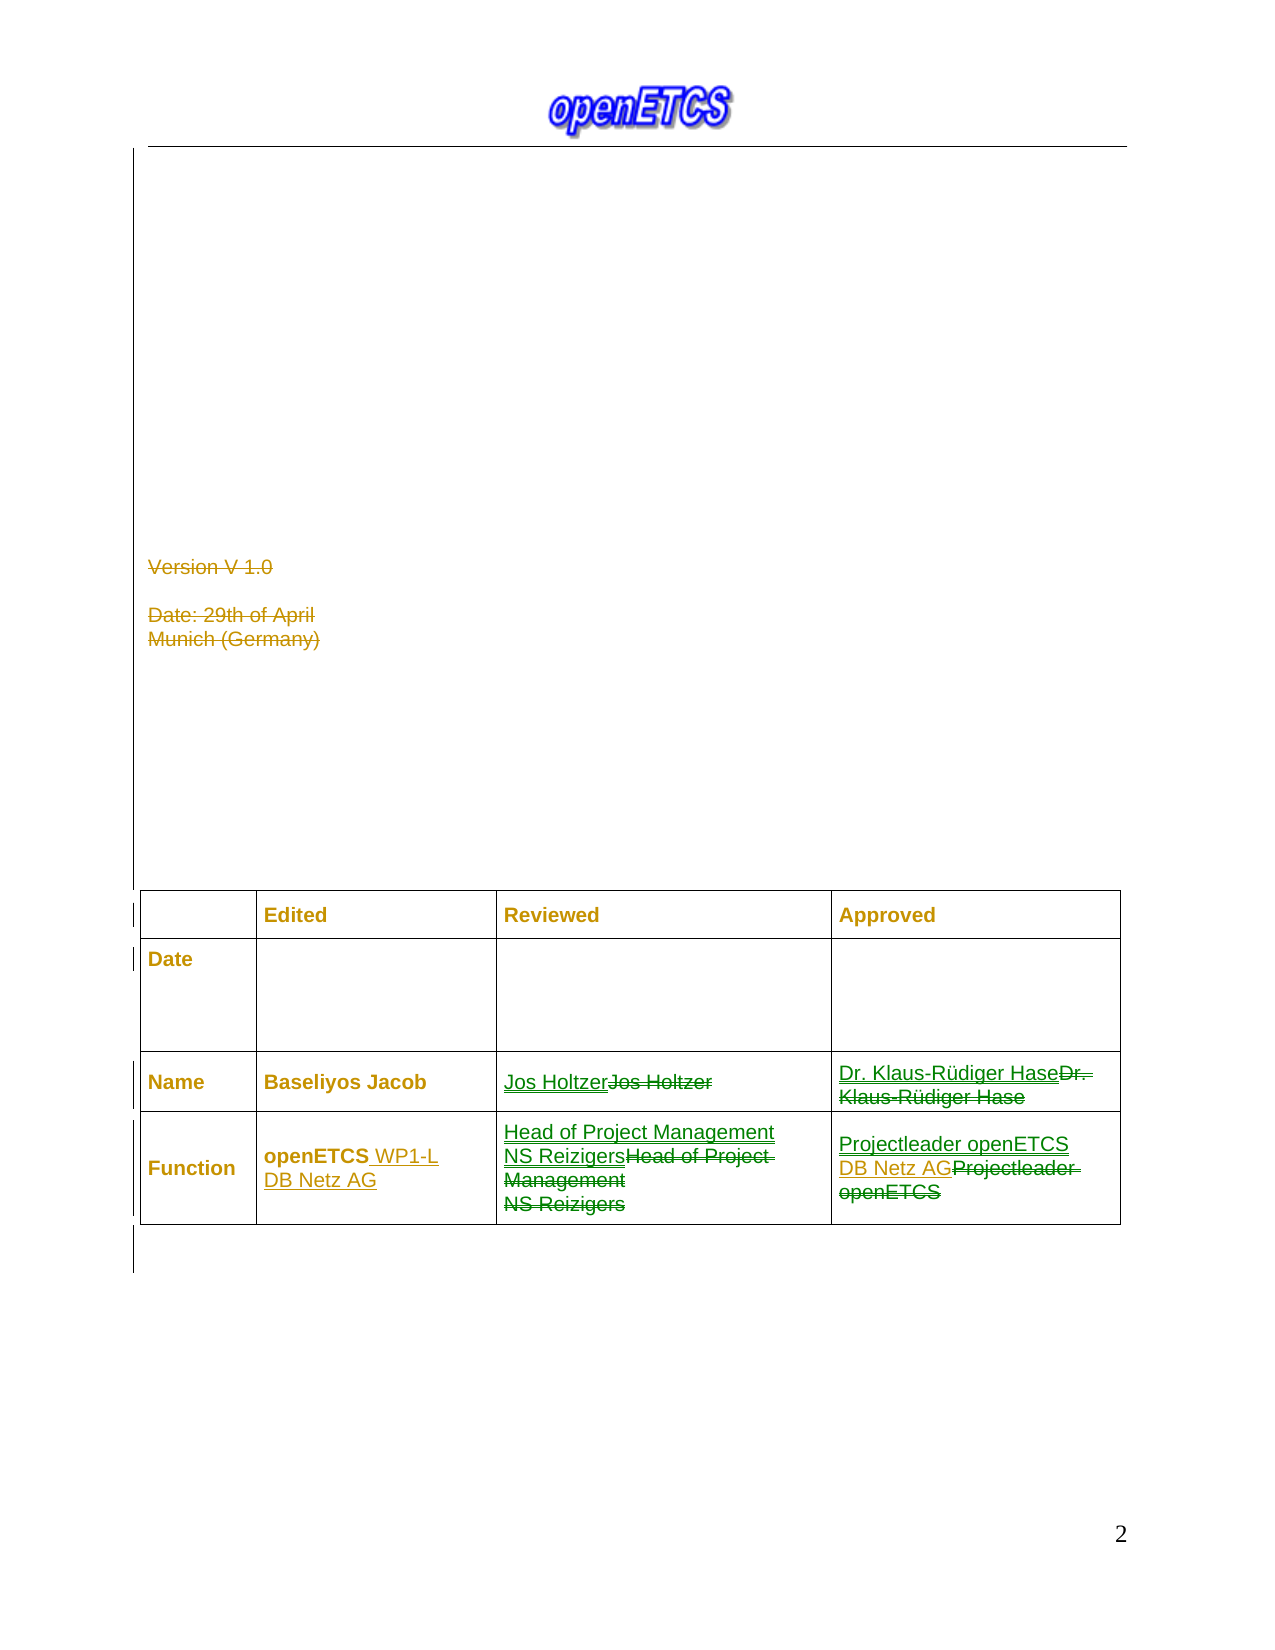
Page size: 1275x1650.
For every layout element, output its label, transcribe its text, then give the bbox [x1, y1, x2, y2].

table_cell Function [141, 1112, 256, 1224]
table_cell [497, 1112, 831, 1224]
table_cell Date [141, 939, 256, 1051]
table_cell Name [141, 1052, 256, 1111]
table_cell [832, 939, 1120, 1051]
picture [539, 73, 736, 144]
table_cell [832, 1112, 1120, 1224]
table_header Reviewed [497, 891, 831, 938]
table_header [141, 891, 256, 938]
table_cell [257, 939, 496, 1051]
table_cell [832, 1052, 1120, 1111]
table_cell [497, 939, 831, 1051]
table_cell Baseliyos Jacob [257, 1052, 496, 1111]
table_cell [497, 1052, 831, 1111]
table_header Approved [832, 891, 1120, 938]
table_header Edited [257, 891, 496, 938]
table_cell openETCS [257, 1112, 496, 1224]
